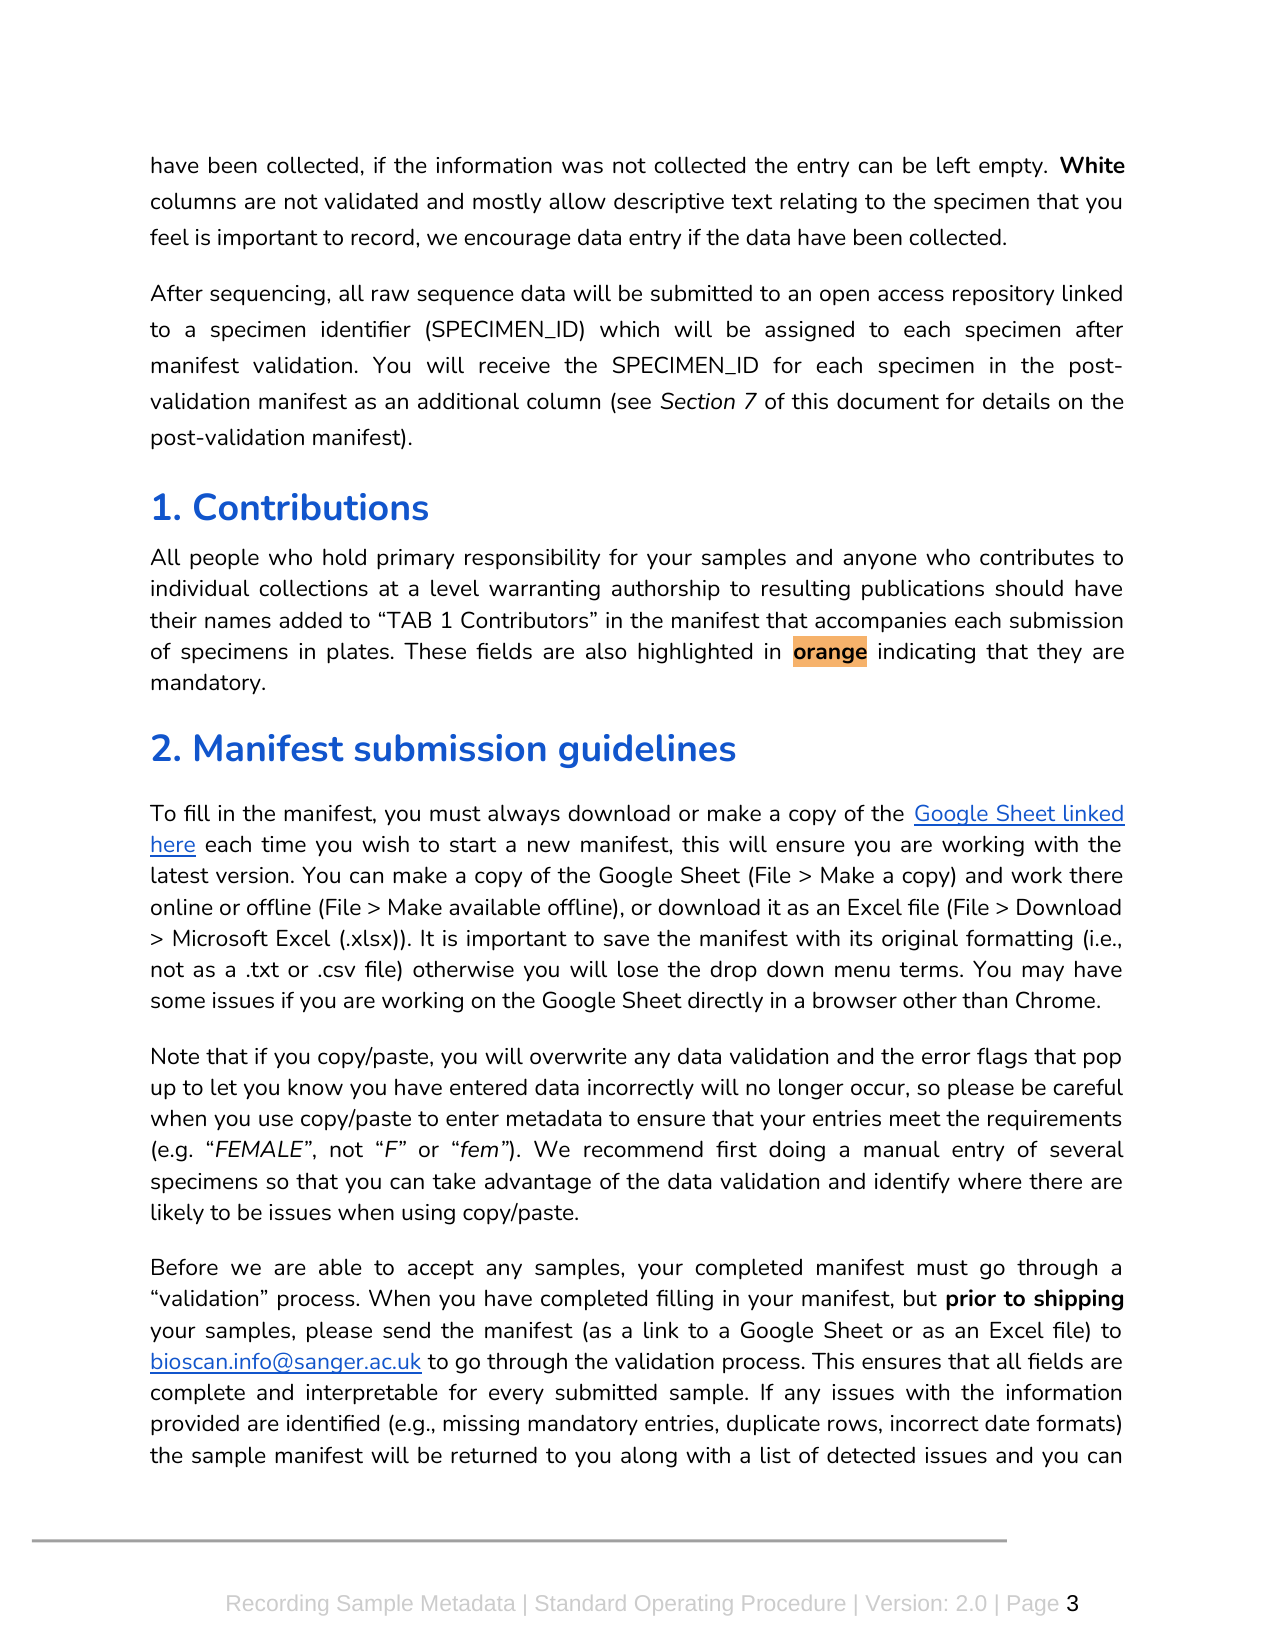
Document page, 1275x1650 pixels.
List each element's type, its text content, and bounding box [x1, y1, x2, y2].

text After sequencing, all raw sequence data will be submitted to an open access repository linked to a specimen identifier (SPECIMEN_ID) which will be assigned to each specimen after manifest validation. You will receive the SPECIMEN_ID for each specimen in the post-validation manifest as an additional column (see Section 7 of this document for details on the post-validation manifest). [150, 279, 1125, 454]
subtitle 2. Manifest submission guidelines [150, 723, 1124, 774]
text All people who hold primary responsibility for your samples and anyone who contributes to individual collections at a level warranting authorship to resulting publications should have their names added to “TAB 1 Contributors” in the manifest that accompanies each submission of specimens in plates. These fields are also highlighted in orange indicating that they are mandatory. [150, 542, 1125, 698]
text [150, 1252, 1124, 1471]
text Note that if you copy/paste, you will overwrite any data validation and the error flags that pop up to let you know you have entered data incorrectly will no longer occur, so please be careful when you use copy/paste to enter metadata to ensure that your entries meet the requirements (e.g. “FEMALE”, not “F” or “fem”). We recommend first doing a manual entry of several specimens so that you can take advantage of the data validation and identify where there are likely to be issues when using copy/paste. [150, 1041, 1124, 1228]
subtitle 1. Contributions [150, 483, 1124, 534]
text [150, 150, 1125, 253]
text To fill in the manifest, you must always download or make a copy of the Google Sheet linked here each time you wish to start a new manifest, this will ensure you are working with the latest version. You can make a copy of the Google Sheet (File > Make a copy) and work there online or offline (File > Make available offline), or download it as an Excel file (File > Download > Microsoft Excel (.xlsx)). It is important to save the manifest with its original formatting (i.e., not as a .txt or .csv file) otherwise you will lose the drop down menu terms. You may have some issues if you are working on the Google Sheet directly in a browser other than Chrome. [150, 798, 1124, 1017]
